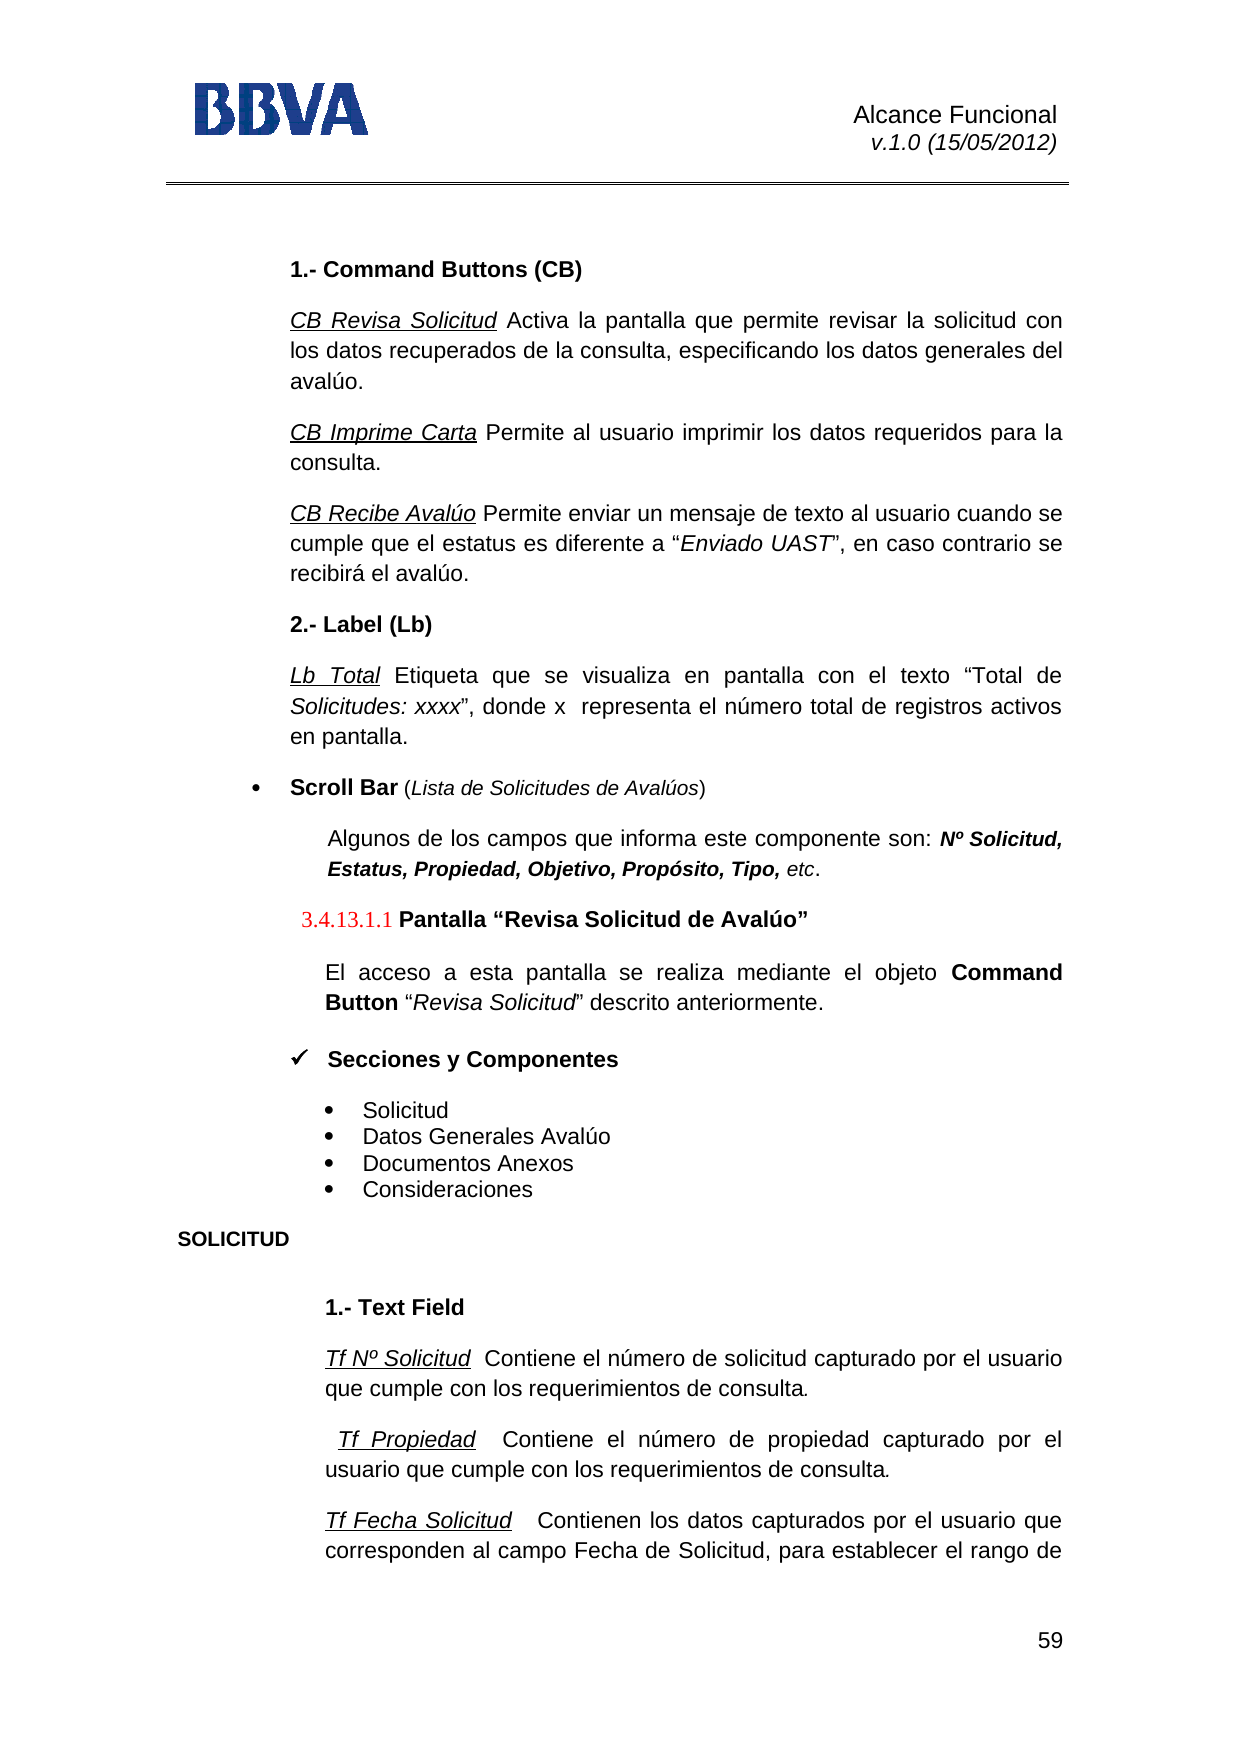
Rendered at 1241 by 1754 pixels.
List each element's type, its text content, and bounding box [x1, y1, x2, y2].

text 2.- Label (Lb) [252, 611, 1063, 638]
text El acceso a esta pantalla se realiza mediante el objeto Command Button “Revisa Solicitud” descrito anteriormente. [325, 959, 1063, 1016]
list Solicitud [325, 1097, 1063, 1123]
list Documentos Anexos [325, 1149, 1063, 1176]
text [325, 1507, 1063, 1564]
list Datos Generales Avalúo [325, 1123, 1063, 1149]
text CB Imprime Carta Permite al usuario imprimir los datos requeridos para la consulta. [290, 419, 1063, 475]
text 1.- Command Buttons (CB) [252, 256, 1063, 283]
text Algunos de los campos que informa este componente son: Nº Solicitud, Estatus, Propiedad, Objetivo, Propósito, Tipo, etc. [327, 825, 1063, 882]
text Lb Total Etiqueta que se visualiza en pantalla con el texto “Total de Solicitudes: xxxx”, donde x representa el número total de registros activos en pantalla. [290, 662, 1063, 749]
subtitle Pantalla “Revisa Solicitud de Avalúo” [177, 906, 1063, 933]
text Tf Nº Solicitud Contiene el número de solicitud capturado por el usuario que cumple con los requerimientos de consulta. [325, 1345, 1063, 1401]
text CB Revisa Solicitud Activa la pantalla que permite revisar la solicitud con los datos recuperados de la consulta, especificando los datos generales del avalúo. [290, 307, 1063, 394]
text CB Recibe Avalúo Permite enviar un mensaje de texto al usuario cuando se cumple que el estatus es diferente a “Enviado UAST”, en caso contrario se recibirá el avalúo. [290, 500, 1063, 587]
picture [195, 83, 369, 135]
text Tf Propiedad Contiene el número de propiedad capturado por el usuario que cumple con los requerimientos de consulta. [325, 1426, 1063, 1482]
text 1.- Text Field [325, 1294, 1063, 1320]
list Scroll Bar (Lista de Solicitudes de Avalúos) [252, 774, 1063, 800]
list Secciones y Componentes [290, 1046, 1063, 1072]
list Consideraciones [325, 1176, 1063, 1202]
text Solicitud [177, 1227, 1063, 1251]
